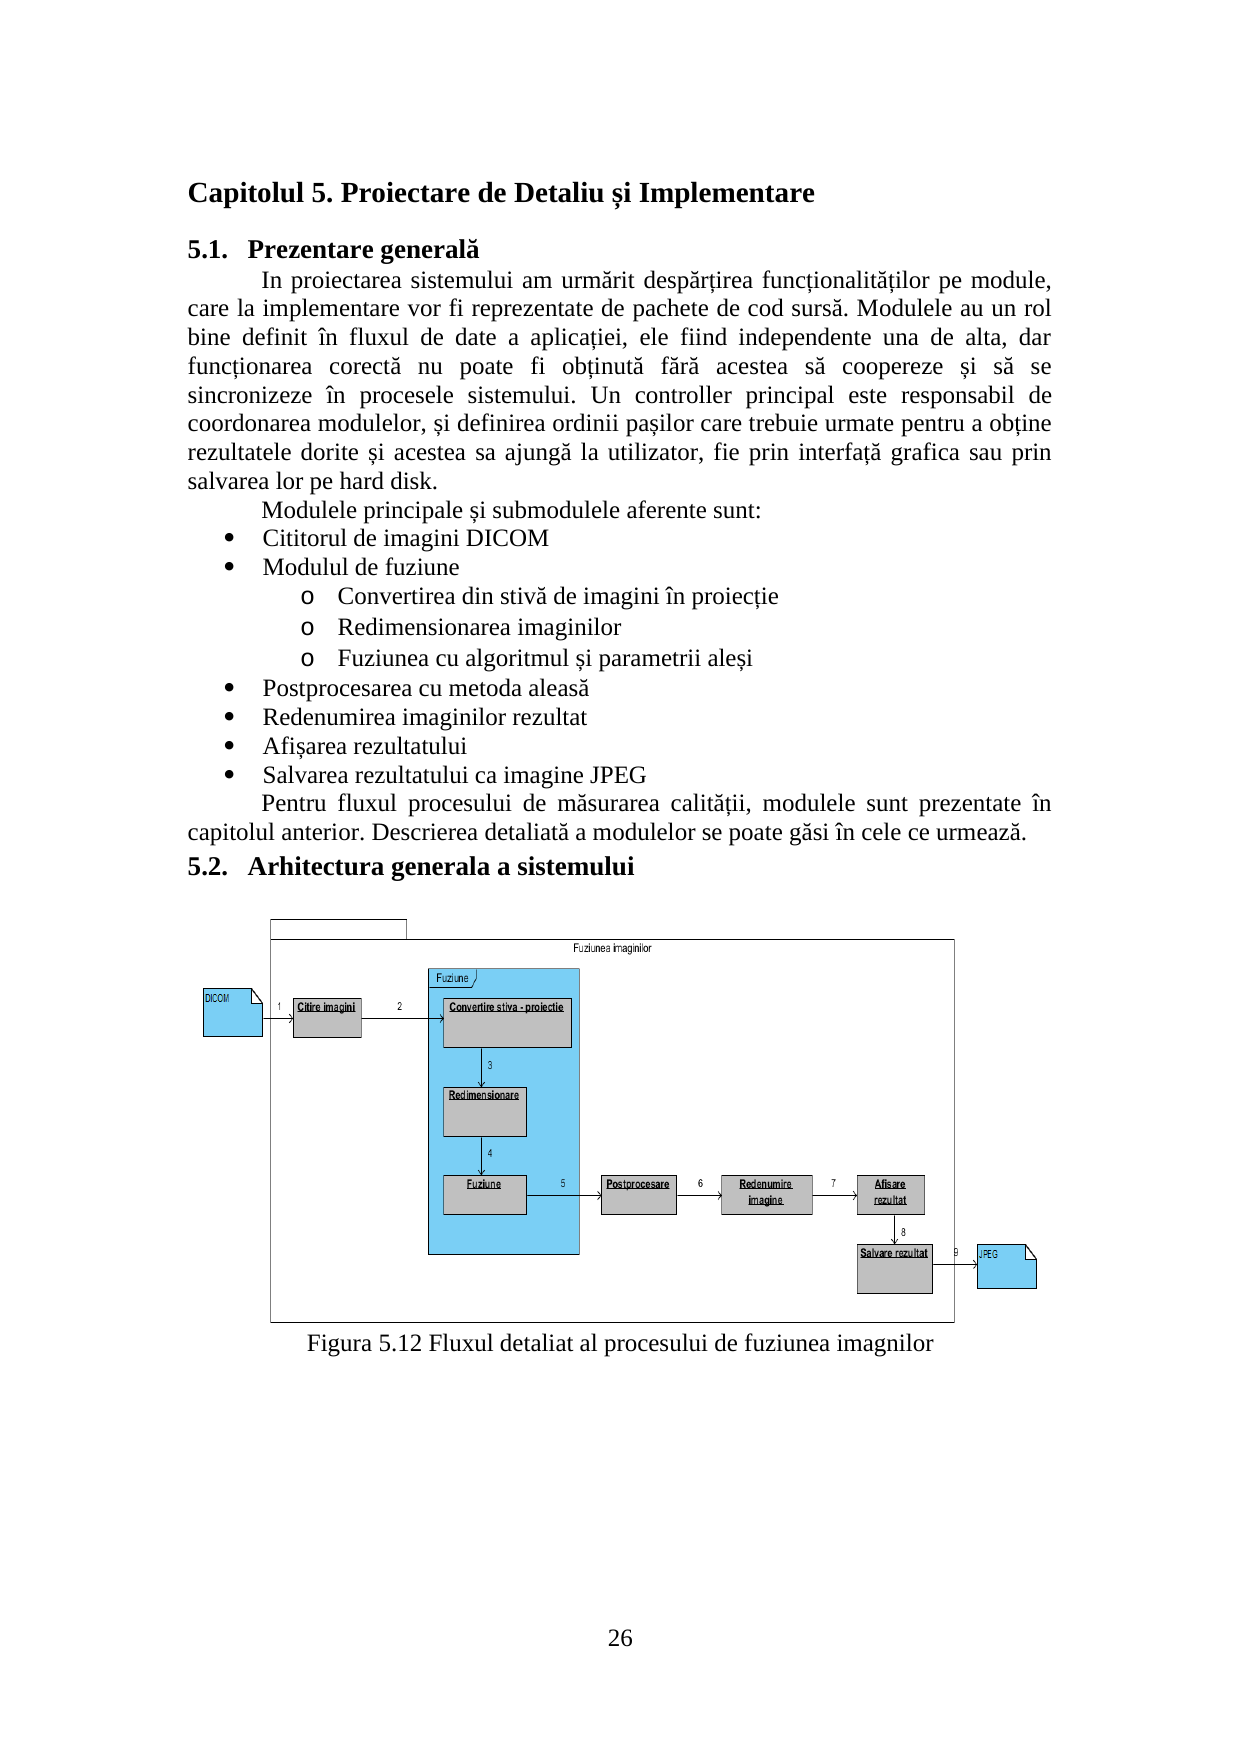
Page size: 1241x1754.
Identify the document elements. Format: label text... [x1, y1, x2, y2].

list Cititorul de imagini DICOM [225, 523, 1053, 552]
list Modulul de fuziune [225, 552, 1053, 581]
picture [198, 910, 1042, 1328]
text Pentru fluxul procesului de măsurarea calității, modulele sunt prezentate în capitolul anterior. Descrierea detaliată a modulelor se poate găsi în cele ce urmează. [187, 788, 1053, 846]
text In proiectarea sistemului am urmărit despărțirea funcționalităților pe module, care la implementare vor fi reprezentate de pachete de cod sursă. Modulele au un rol bine definit în fluxul de date a aplicației, ele fiind independente una de alta, dar funcționarea corectă nu poate fi obținută fără acestea să coopereze și să se sincronizeze în procesele sistemului. Un controller principal este responsabil de coordonarea modulelor, și definirea ordinii pașilor care trebuie urmate pentru a obține rezultatele dorite și acestea sa ajungă la utilizator, fie prin interfață grafica sau prin salvarea lor pe hard disk. [187, 265, 1053, 495]
text Modulele principale și submodulele aferente sunt: [187, 495, 1053, 523]
list Redimensionarea imaginilor [300, 612, 1053, 643]
subtitle Prezentare generală [187, 233, 1053, 265]
list Redenumirea imaginilor rezultat [225, 702, 1053, 731]
subtitle Proiectare de Detaliu și Implementare [187, 175, 1053, 208]
list Fuziunea cu algoritmul și parametrii aleși [300, 643, 1053, 673]
list Postprocesarea cu metoda aleasă [225, 673, 1053, 702]
list Afișarea rezultatului [225, 731, 1053, 760]
list Salvarea rezultatului ca imagine JPEG [225, 760, 1053, 788]
subtitle Arhitectura generala a sistemului [187, 850, 1053, 881]
list Convertirea din stivă de imagini în proiecție [300, 581, 1053, 612]
